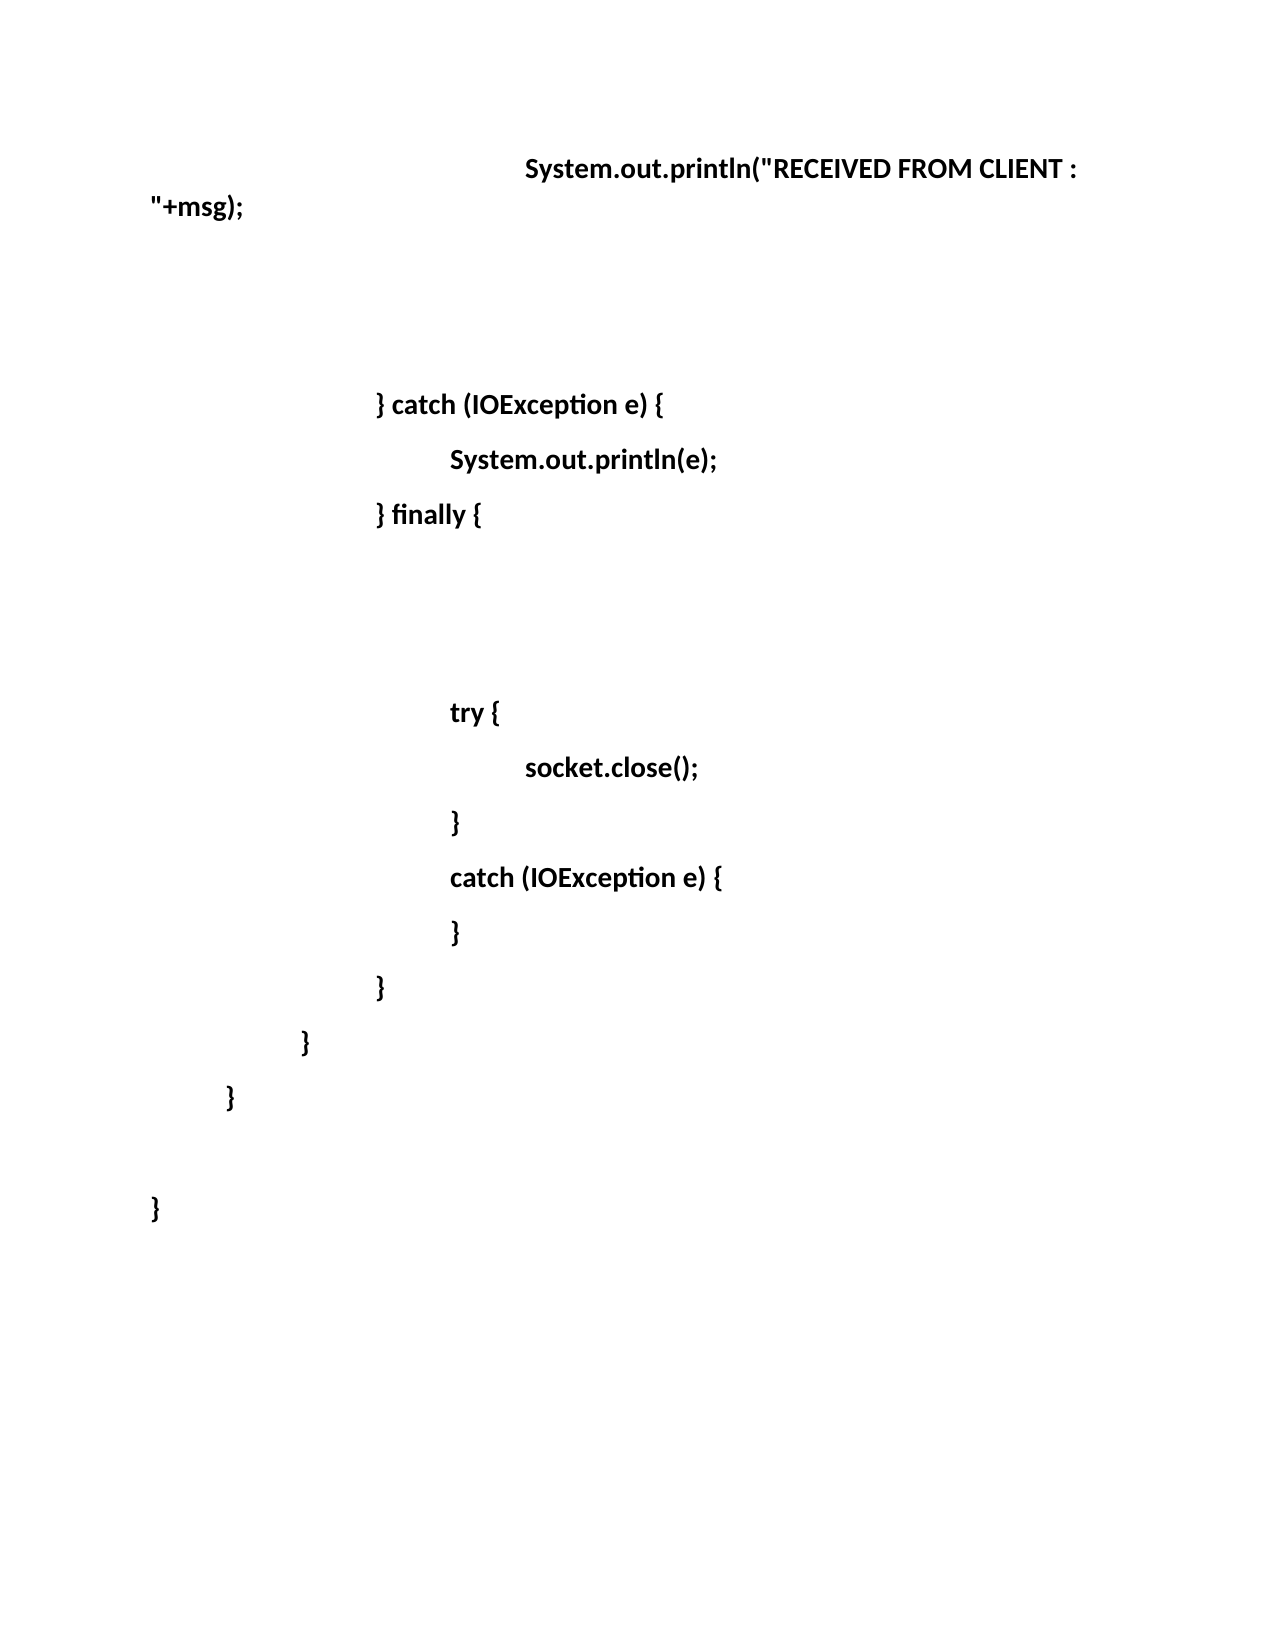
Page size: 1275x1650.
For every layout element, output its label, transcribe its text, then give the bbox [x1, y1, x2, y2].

text try { [150, 694, 1125, 729]
text } [150, 1190, 1125, 1225]
text socket.close(); [150, 749, 1125, 784]
text } [150, 1079, 1125, 1115]
text } catch (IOException e) { [150, 386, 1125, 422]
text } [150, 914, 1125, 950]
text } finally { [150, 496, 1125, 532]
text } [150, 1024, 1125, 1060]
text System.out.println(e); [150, 441, 1125, 477]
text } [150, 804, 1125, 840]
text catch (IOException e) { [150, 859, 1125, 895]
text System.out.println("RECEIVED FROM CLIENT : "+msg); [150, 150, 1125, 224]
text } [150, 969, 1125, 1005]
